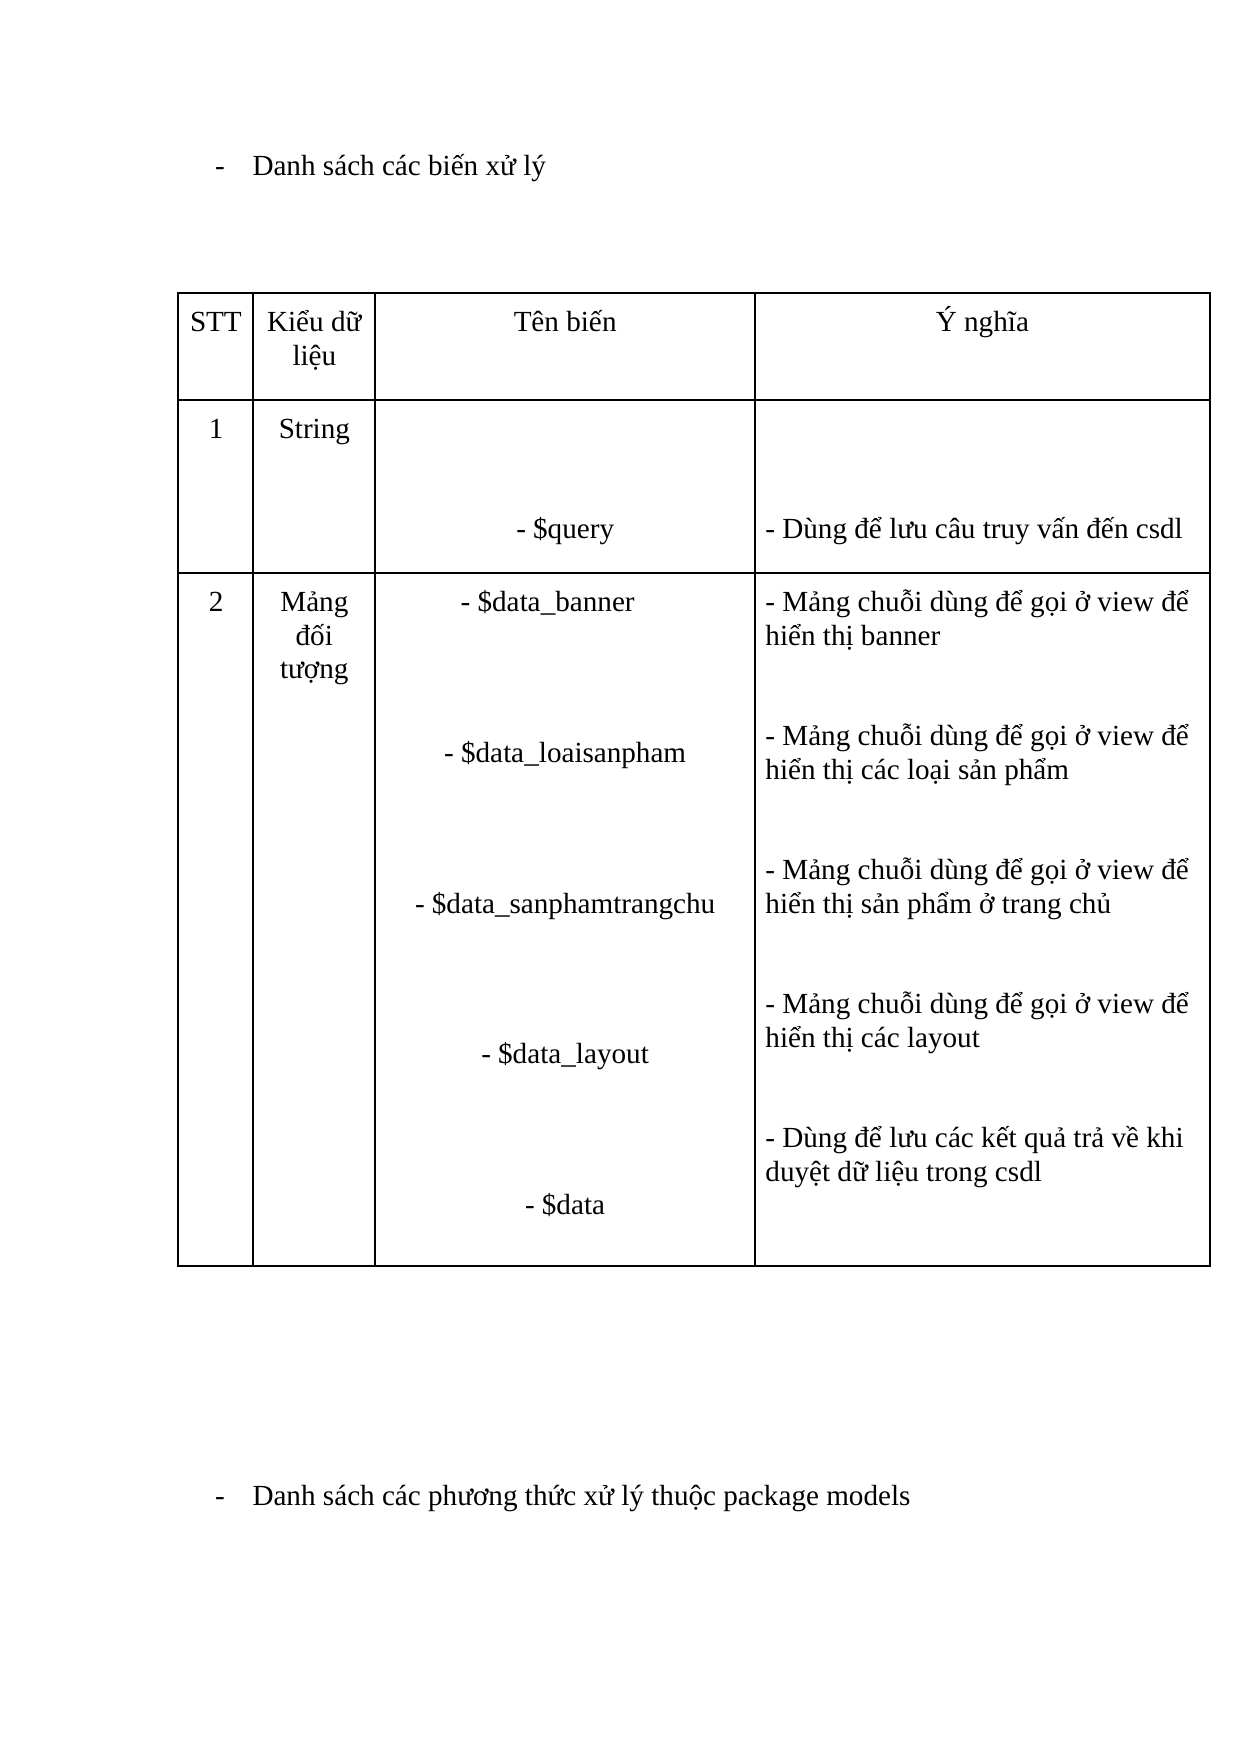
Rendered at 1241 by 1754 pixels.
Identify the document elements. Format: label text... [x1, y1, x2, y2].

list Danh sách các biến xử lý [215, 148, 1122, 181]
table_cell - $query [376, 401, 754, 572]
table_cell 2 [179, 574, 252, 1265]
table_cell String [254, 401, 374, 572]
table_cell - Dùng để lưu câu truy vấn đến csdl [756, 401, 1209, 572]
table_header Tên biến [376, 294, 754, 398]
table_cell - $data_banner - $data_loaisanpham - $data_sanphamtrangchu - $data_layout - $data [376, 574, 754, 1265]
table_cell Mảng đối tượng [254, 574, 374, 1265]
table_header Ý nghĩa [756, 294, 1209, 398]
table_header Kiểu dữ liệu [254, 294, 374, 398]
table_cell 1 [179, 401, 252, 572]
table_header STT [179, 294, 252, 398]
list Danh sách các phương thức xử lý thuộc package models [215, 1478, 1122, 1512]
table_cell - Mảng chuỗi dùng để gọi ở view để hiển thị banner - Mảng chuỗi dùng để gọi ở view để hiển thị các loại sản phẩm - Mảng chuỗi dùng để gọi ở view để hiển thị sản phẩm ở trang chủ - Mảng chuỗi dùng để gọi ở view để hiển thị các layout - Dùng để lưu các kết quả trả về khi duyệt dữ liệu trong csdl [756, 574, 1209, 1265]
